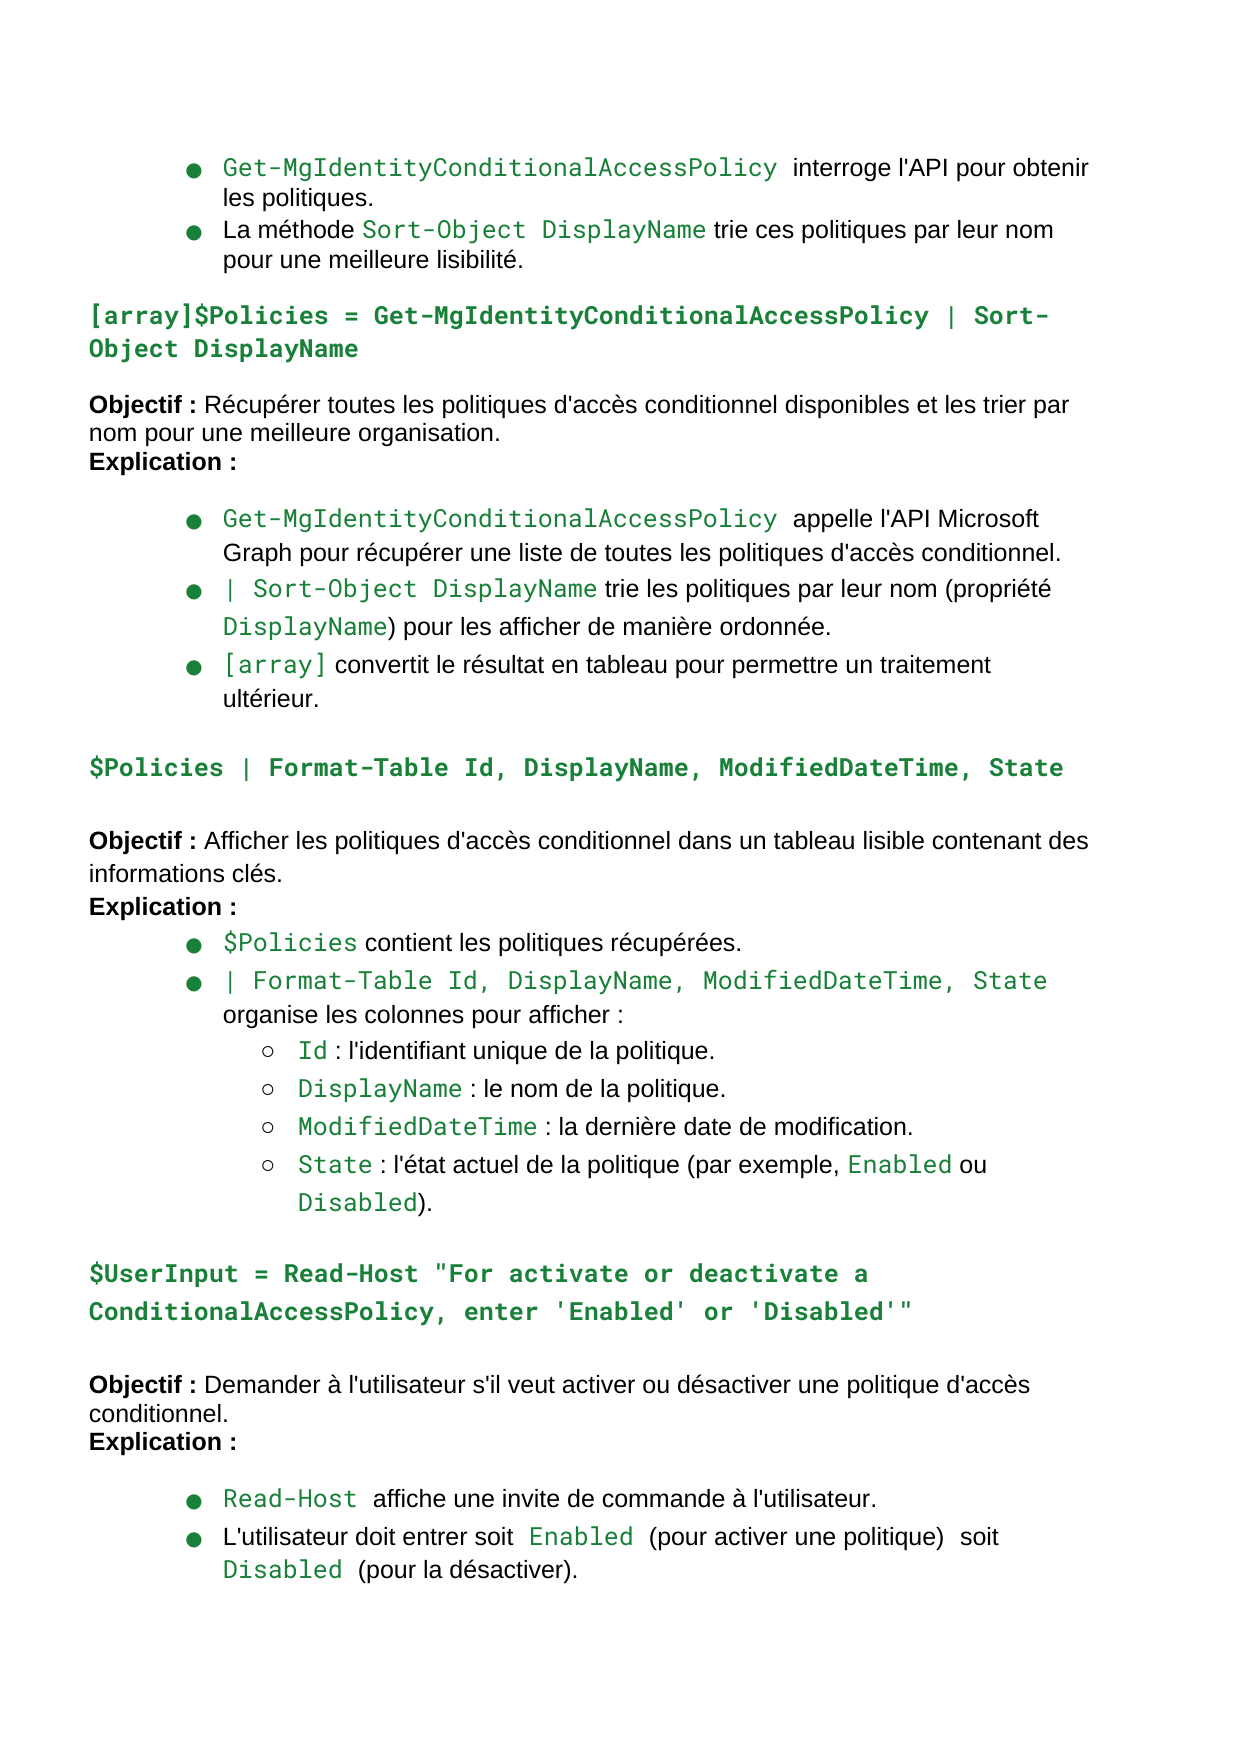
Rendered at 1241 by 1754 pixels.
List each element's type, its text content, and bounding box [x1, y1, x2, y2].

text Objectif : Afficher les politiques d'accès conditionnel dans un tableau lisible contenant des informations clés. Explication : [89, 826, 1090, 921]
list ModifiedDateTime : la dernière date de modification. [260, 1109, 1090, 1142]
list Get-MgIdentityConditionalAccessPolicy interroge l'API pour obtenir les politiques. [185, 150, 1090, 212]
list DisplayName : le nom de la politique. [260, 1071, 1090, 1104]
text $Policies | Format-Table Id, DisplayName, ModifiedDateTime, State [89, 750, 1090, 783]
list La méthode Sort-Object DisplayName trie ces politiques par leur nom pour une meilleure lisibilité. [185, 212, 1090, 273]
list [array] convertit le résultat en tableau pour permettre un traitement ultérieur. [185, 647, 1090, 713]
text Objectif : Récupérer toutes les politiques d'accès conditionnel disponibles et les trier par nom pour une meilleure organisation. Explication : [89, 389, 1090, 476]
list Read-Host affiche une invite de commande à l'utilisateur. [185, 1481, 1090, 1514]
list $Policies contient les politiques récupérées. [185, 925, 1090, 958]
list Id : l'identifiant unique de la politique. [260, 1033, 1090, 1066]
text $UserInput = Read-Host "For activate or deactivate a ConditionalAccessPolicy, enter 'Enabled' or 'Disabled'" [89, 1256, 1090, 1327]
text Objectif : Demander à l'utilisateur s'il veut activer ou désactiver une politique d'accès conditionnel. Explication : [89, 1370, 1090, 1456]
text [array]$Policies = Get-MgIdentityConditionalAccessPolicy | Sort-Object DisplayName [89, 298, 1090, 364]
list Get-MgIdentityConditionalAccessPolicy appelle l'API Microsoft Graph pour récupérer une liste de toutes les politiques d'accès conditionnel. [185, 501, 1090, 567]
list | Format-Table Id, DisplayName, ModifiedDateTime, State organise les colonnes pour afficher : [185, 963, 1090, 1029]
list | Sort-Object DisplayName trie les politiques par leur nom (propriété DisplayName) pour les afficher de manière ordonnée. [185, 571, 1090, 642]
list State : l'état actuel de la politique (par exemple, Enabled ou Disabled). [260, 1147, 1090, 1218]
list L'utilisateur doit entrer soit Enabled (pour activer une politique) soit Disabled (pour la désactiver). [185, 1519, 1090, 1585]
